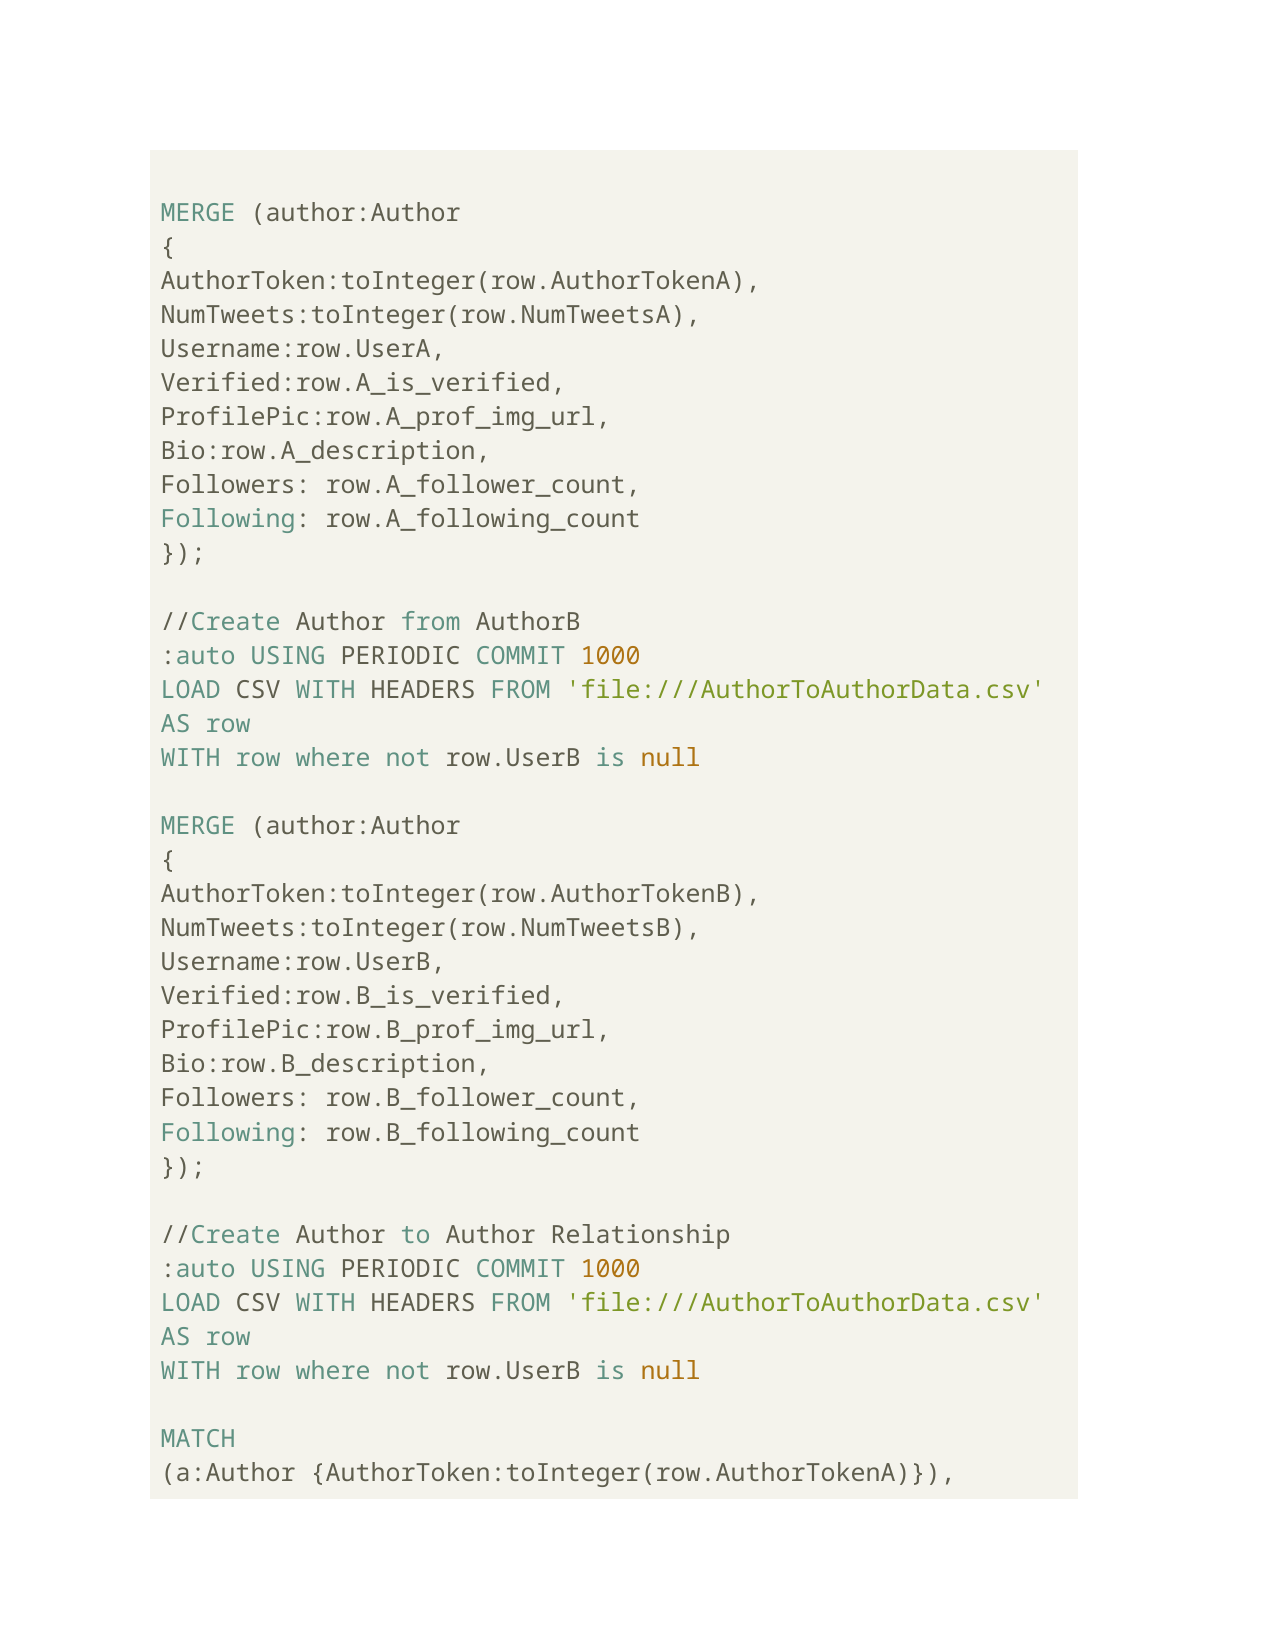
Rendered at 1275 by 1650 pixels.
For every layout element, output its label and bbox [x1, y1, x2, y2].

table_header [150, 150, 1078, 1499]
